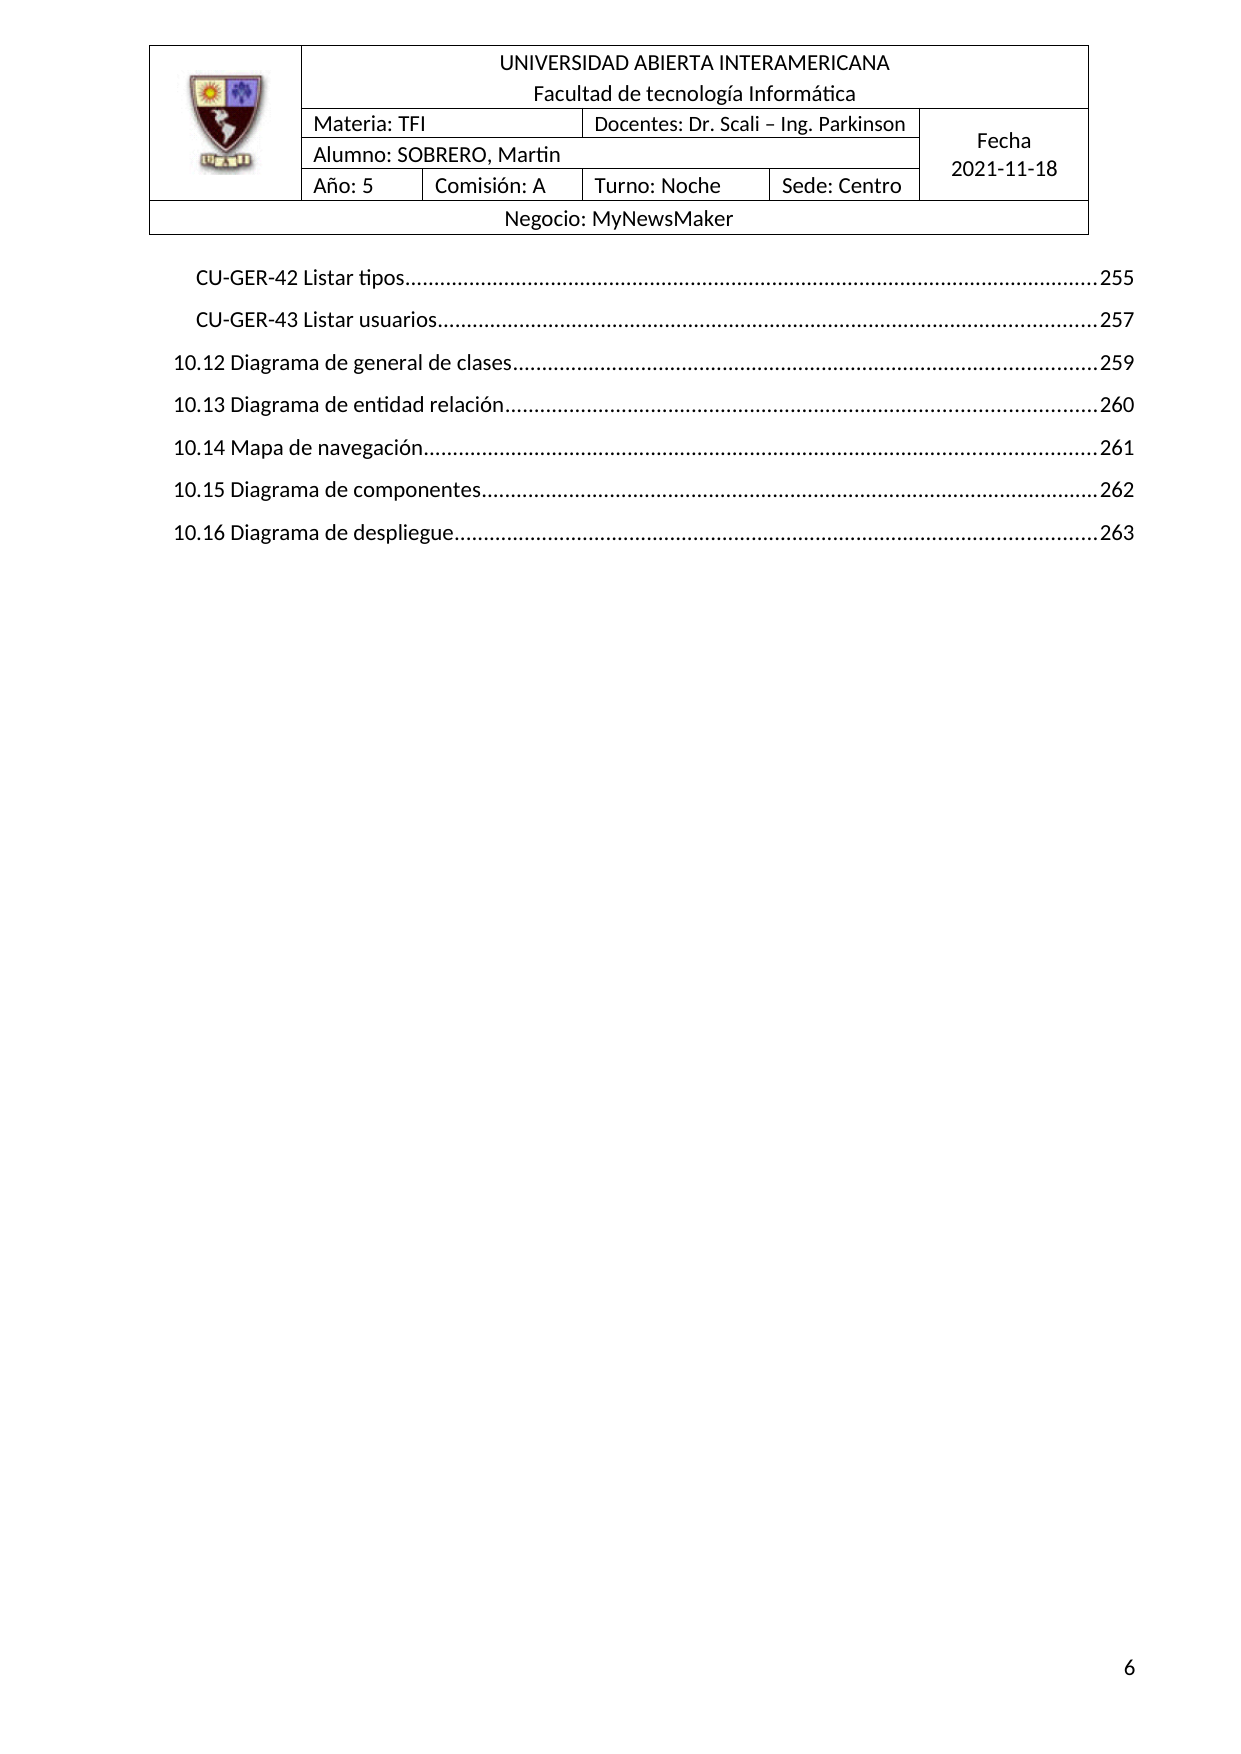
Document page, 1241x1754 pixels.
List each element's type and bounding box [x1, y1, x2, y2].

picture [175, 67, 276, 180]
